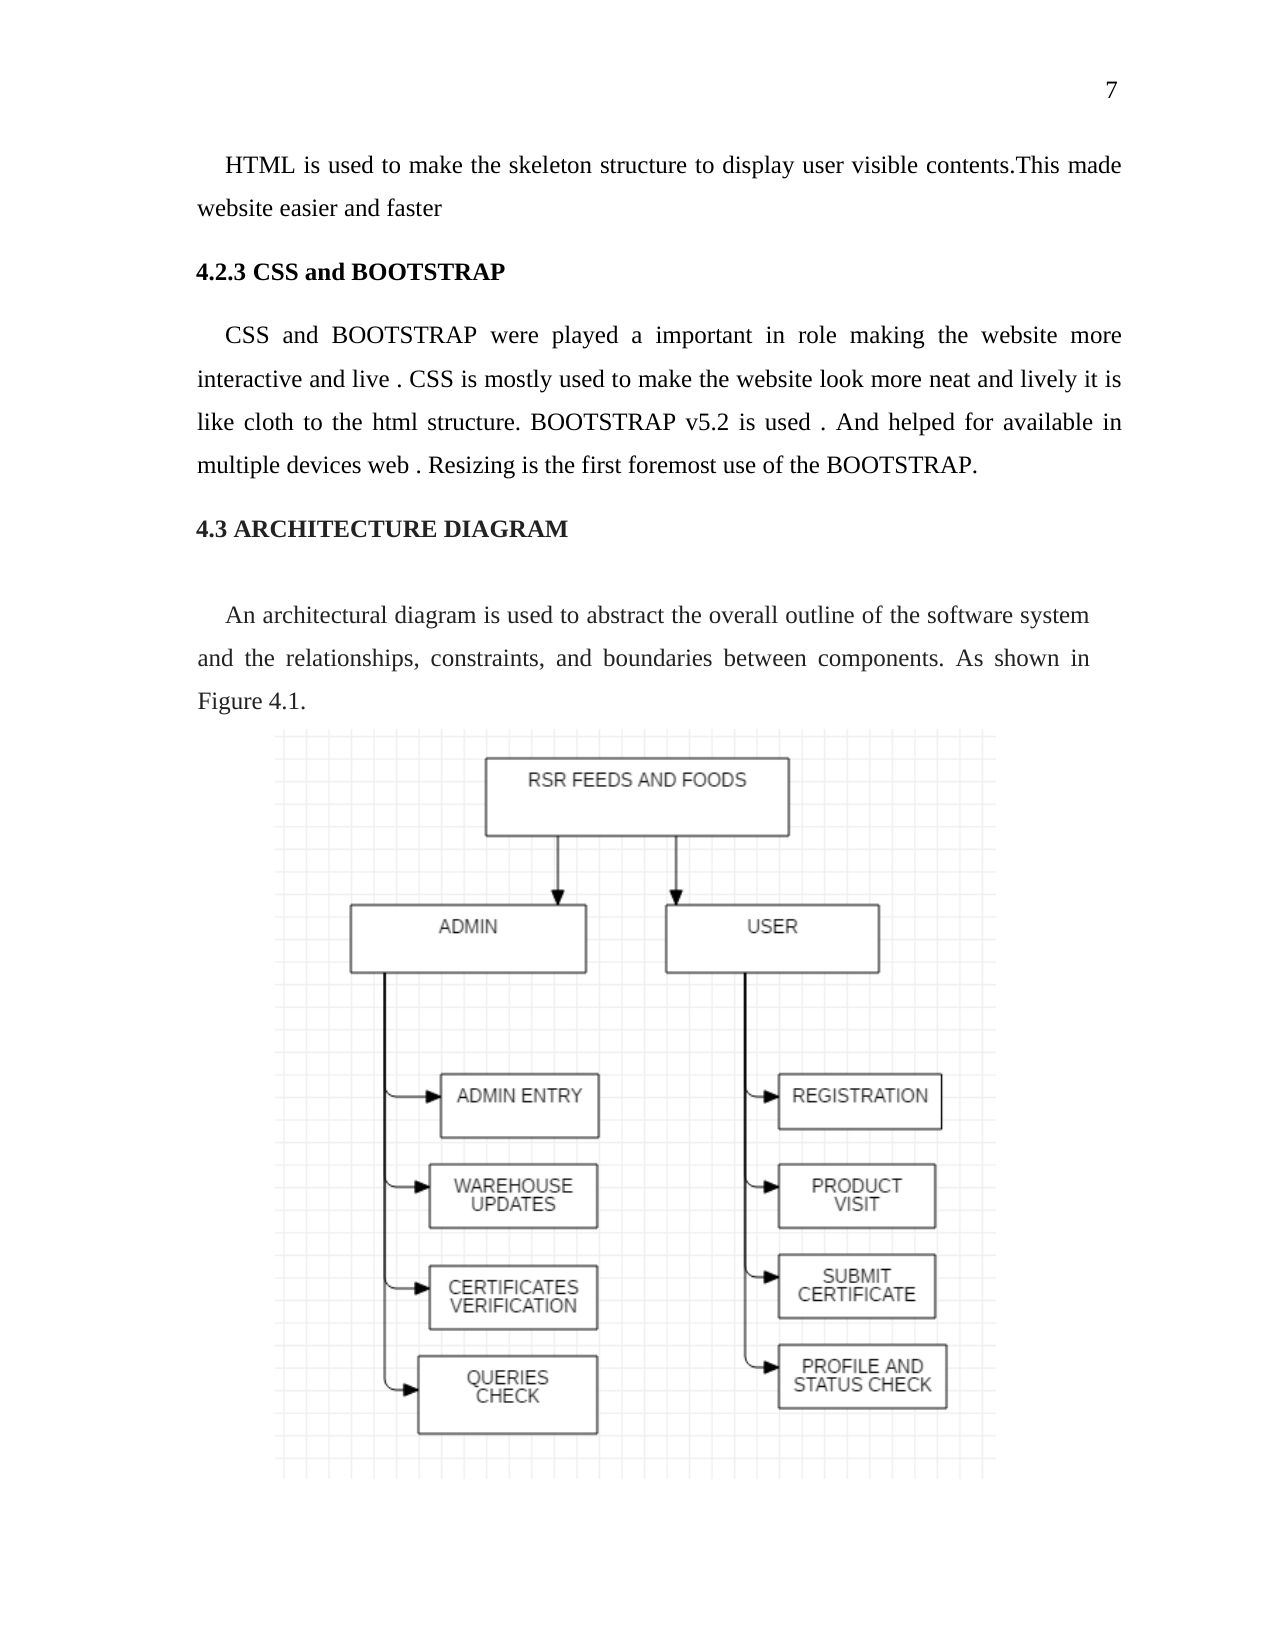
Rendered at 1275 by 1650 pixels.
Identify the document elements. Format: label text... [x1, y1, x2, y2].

text 4.2.3 CSS and BOOTSTRAP [196, 257, 1124, 286]
subtitle 4.3 ARCHITECTURE DIAGRAM [196, 514, 1125, 543]
text CSS and BOOTSTRAP were played a important in role making the website more interactive and live . CSS is mostly used to make the website look more neat and lively it is like cloth to the html structure. BOOTSTRAP v5.2 is used . And helped for available in multiple devices web . Resizing is the first foremost use of the BOOTSTRAP. [197, 321, 1124, 479]
picture [275, 729, 996, 1479]
text An architectural diagram is used to abstract the overall outline of the software system and the relationships, constraints, and boundaries between components. As shown in Figure 4.1. [197, 600, 1091, 715]
text HTML is used to make the skeleton structure to display user visible contents.This made website easier and faster [197, 150, 1124, 222]
